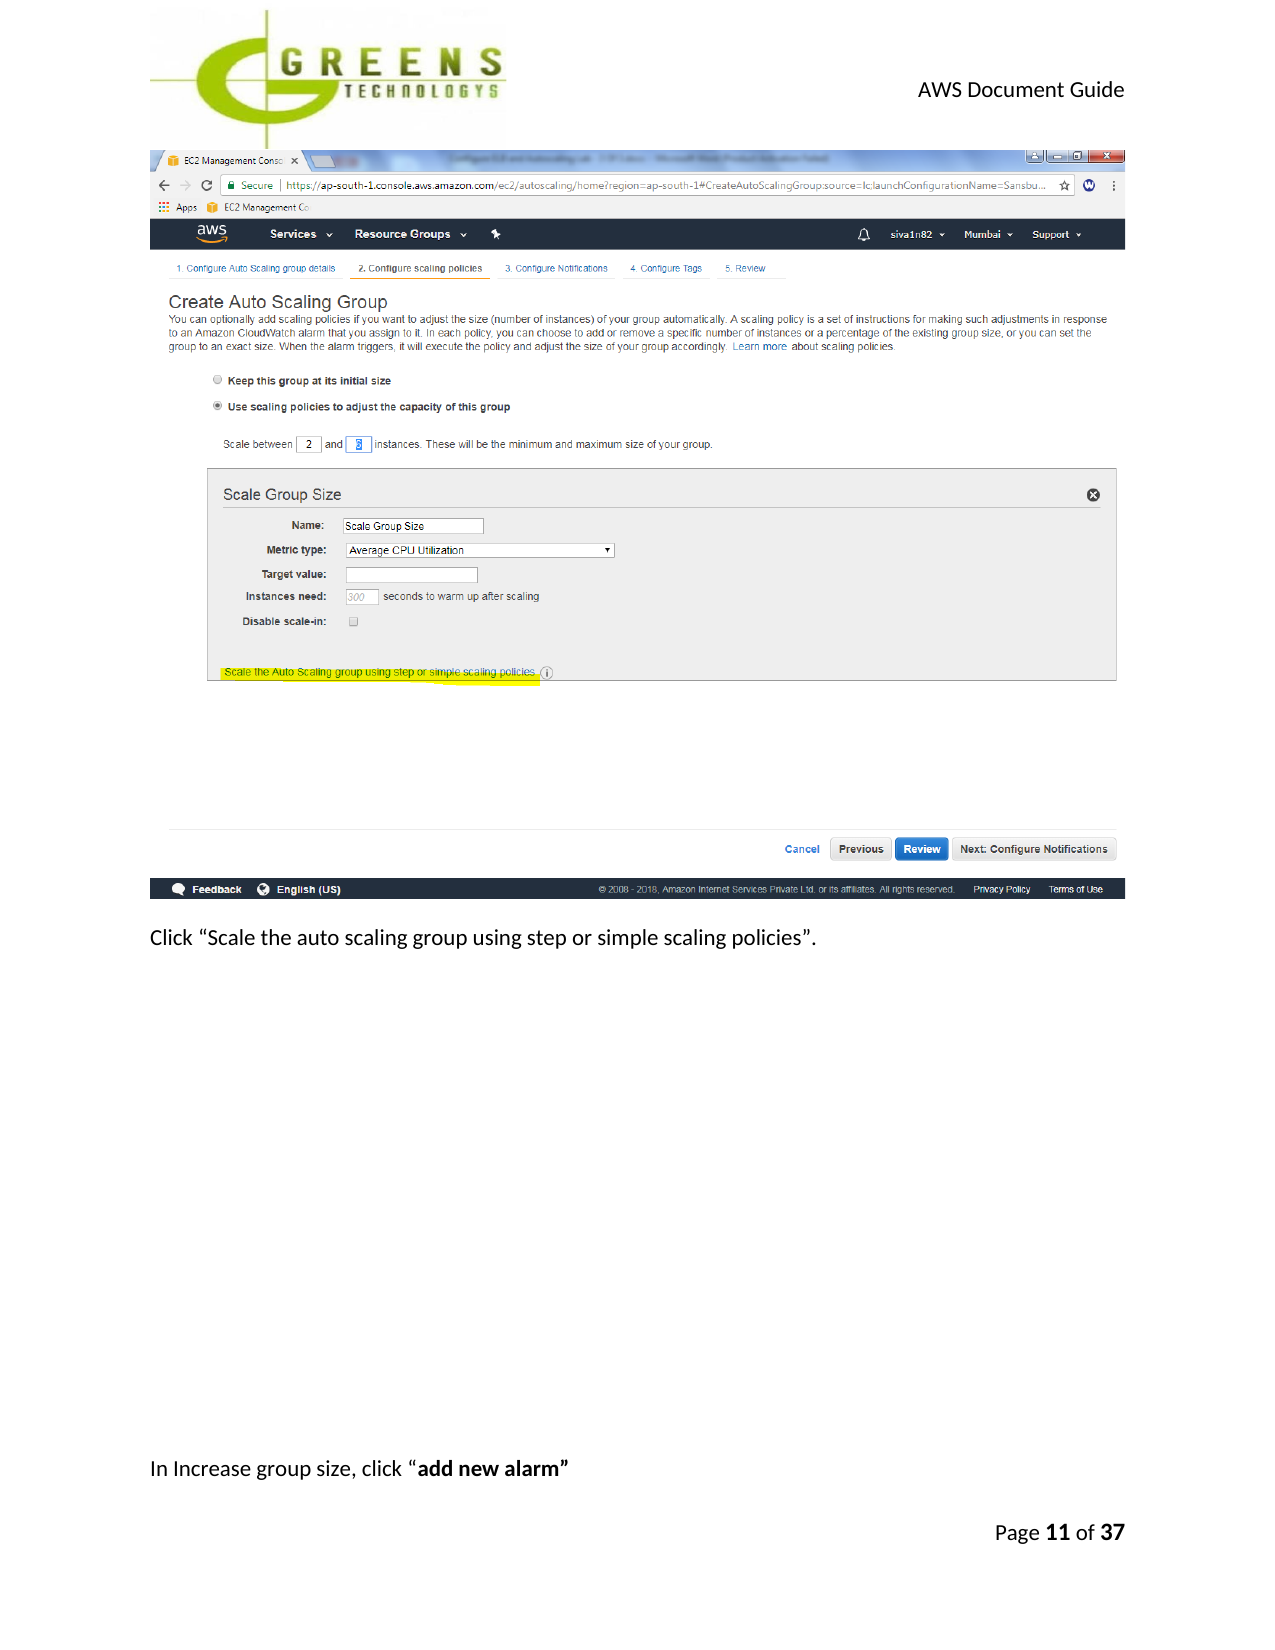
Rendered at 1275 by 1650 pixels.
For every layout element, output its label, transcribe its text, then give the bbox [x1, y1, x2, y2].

picture [150, 0, 507, 149]
text Click “Scale the auto scaling group using step or simple scaling policies”. [150, 923, 1125, 952]
picture [150, 150, 1125, 899]
text In Increase group size, click “add new alarm” [150, 1454, 1125, 1482]
